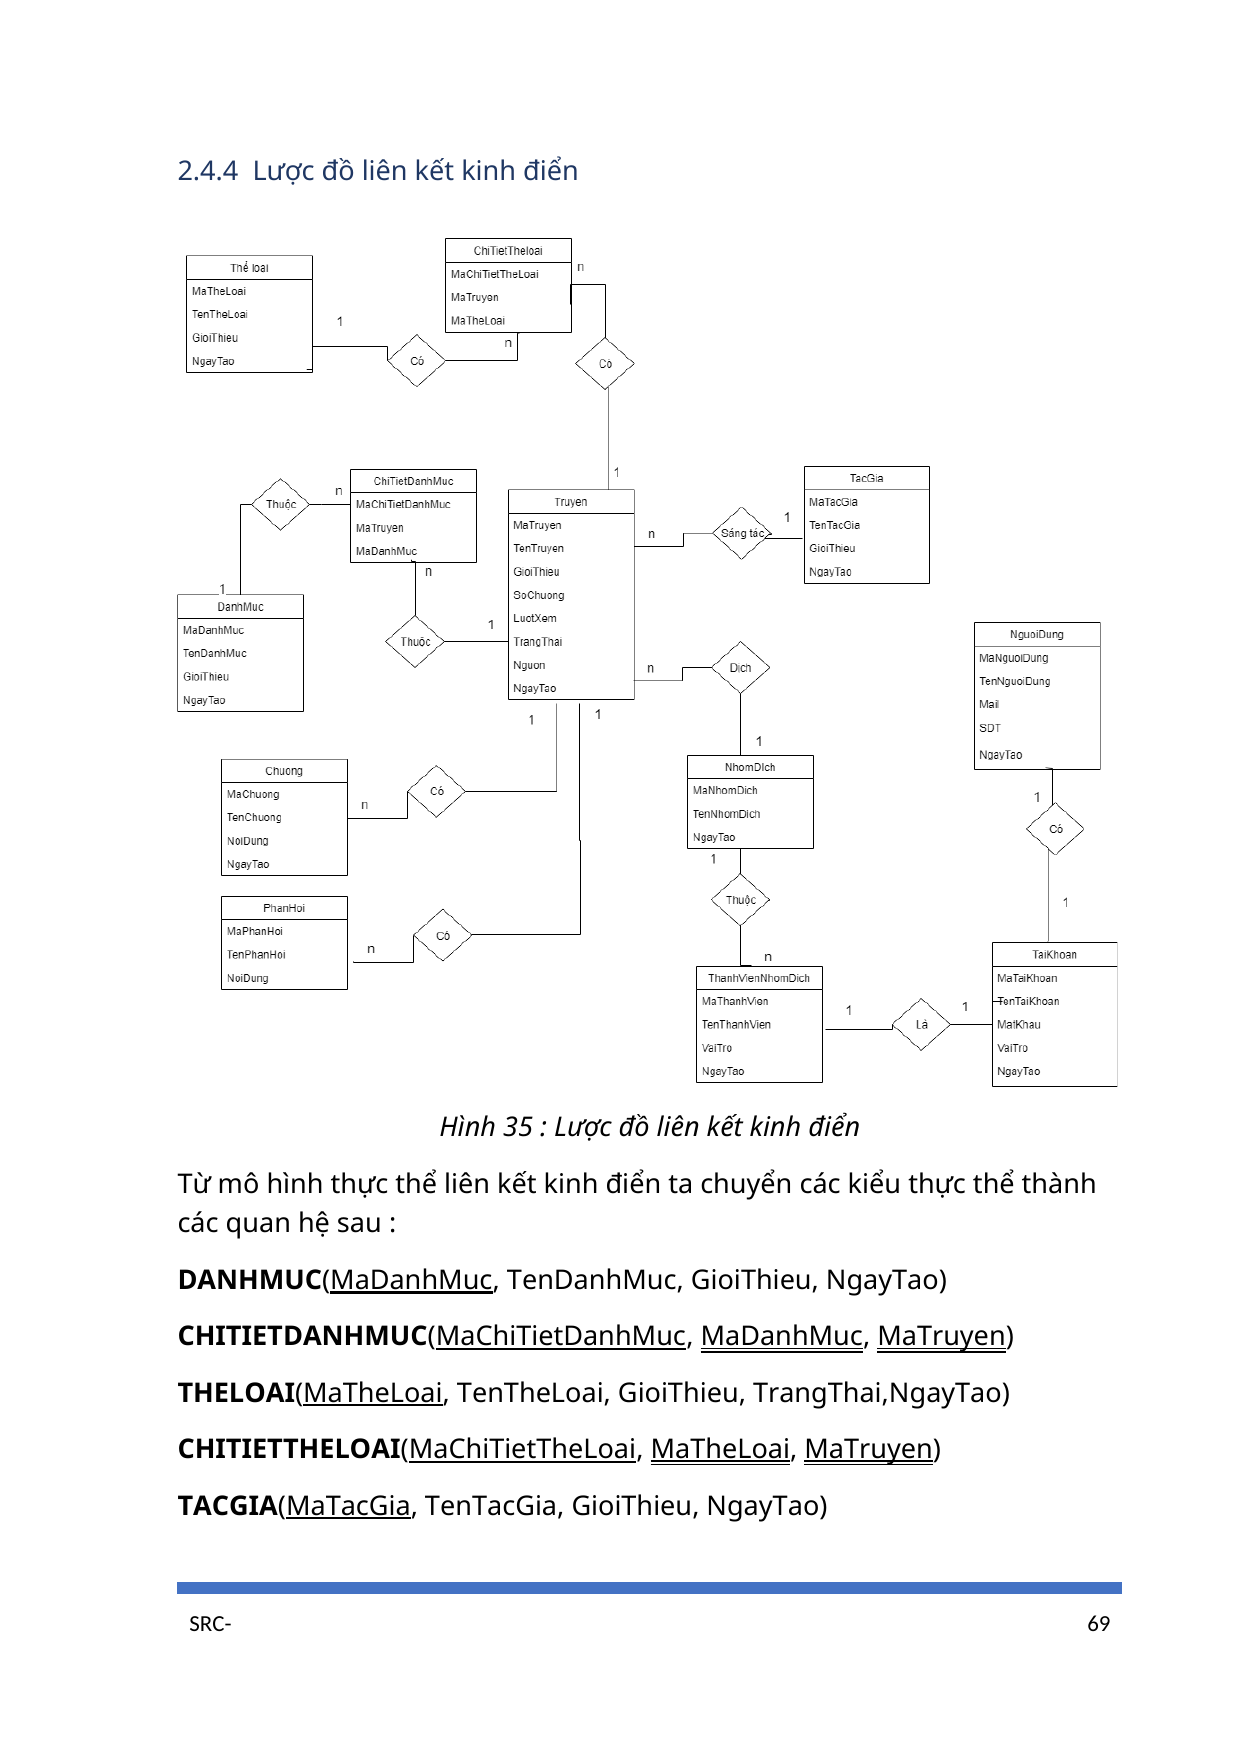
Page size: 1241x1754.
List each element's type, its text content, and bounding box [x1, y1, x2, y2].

text Từ mô hình thực thể liên kết kinh điển ta chuyển các kiểu thực thể thành các quan hệ sau : [177, 1164, 1122, 1241]
text Hình 35 : Lược đồ liên kết kinh điển [177, 1108, 1122, 1144]
text THELOAI(MaTheLoai, TenTheLoai, GioiThieu, TrangThai,NgayTao) [177, 1373, 1122, 1410]
text CHITIETDANHMUC(MaChiTietDanhMuc, MaDanhMuc, MaTruyen) [177, 1317, 1122, 1354]
text TACGIA(MaTacGia, TenTacGia, GioiThieu, NgayTao) [177, 1486, 1122, 1523]
text CHITIETTHELOAI(MaChiTietTheLoai, MaTheLoai, MaTruyen) [177, 1430, 1122, 1467]
subtitle Lược đồ liên kết kinh điển [177, 152, 1122, 189]
text DANHMUC(MaDanhMuc, TenDanhMuc, GioiThieu, NgayTao) [177, 1260, 1122, 1297]
picture [177, 238, 1118, 1089]
